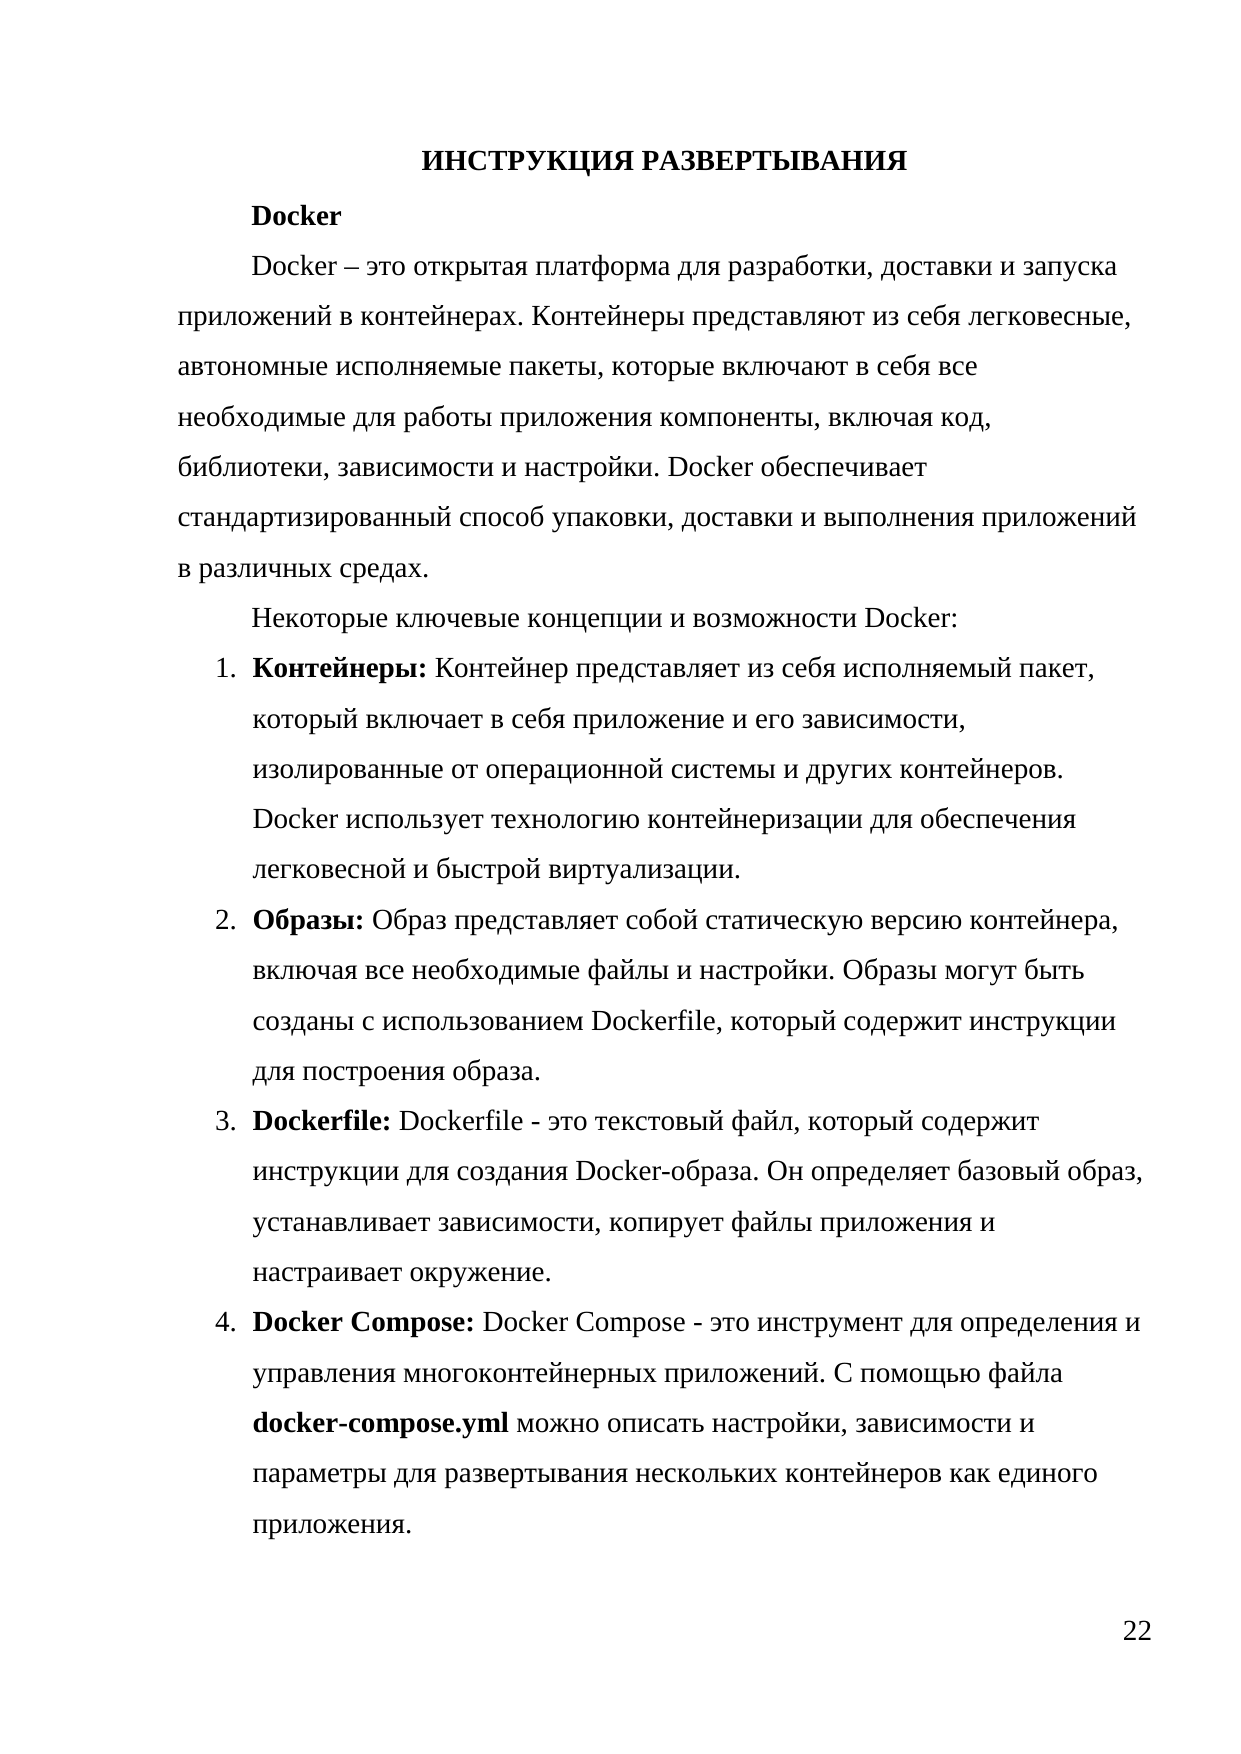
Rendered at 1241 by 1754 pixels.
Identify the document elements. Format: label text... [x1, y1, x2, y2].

text Docker – это открытая платформа для разработки, доставки и запуска приложений в контейнерах. Контейнеры представляют из себя легковесные, автономные исполняемые пакеты, которые включают в себя все необходимые для работы приложения компоненты, включая код, библиотеки, зависимости и настройки. Docker обеспечивает стандартизированный способ упаковки, доставки и выполнения приложений в различных средах. [177, 248, 1152, 583]
list Контейнеры: Контейнер представляет из себя исполняемый пакет, который включает в себя приложение и его зависимости, изолированные от операционной системы и других контейнеров. Docker использует технологию контейнеризации для обеспечения легковесной и быстрой виртуализации. [215, 650, 1152, 885]
list Docker Compose: Docker Compose - это инструмент для определения и управления многоконтейнерных приложений. С помощью файла docker-compose.yml можно описать настройки, зависимости и параметры для развертывания нескольких контейнеров как единого приложения. [215, 1304, 1152, 1539]
subtitle Docker [177, 198, 1152, 231]
subtitle ИНСТРУКЦИЯ РАЗВЕРТЫВАНИЯ [177, 143, 1152, 177]
text Некоторые ключевые концепции и возможности Docker: [177, 600, 1152, 634]
list Образы: Образ представляет собой статическую версию контейнера, включая все необходимые файлы и настройки. Образы могут быть созданы с использованием Dockerfile, который содержит инструкции для построения образа. [215, 902, 1152, 1086]
list Dockerfile: Dockerfile - это текстовый файл, который содержит инструкции для создания Docker-образа. Он определяет базовый образ, устанавливает зависимости, копирует файлы приложения и настраивает окружение. [215, 1103, 1152, 1288]
